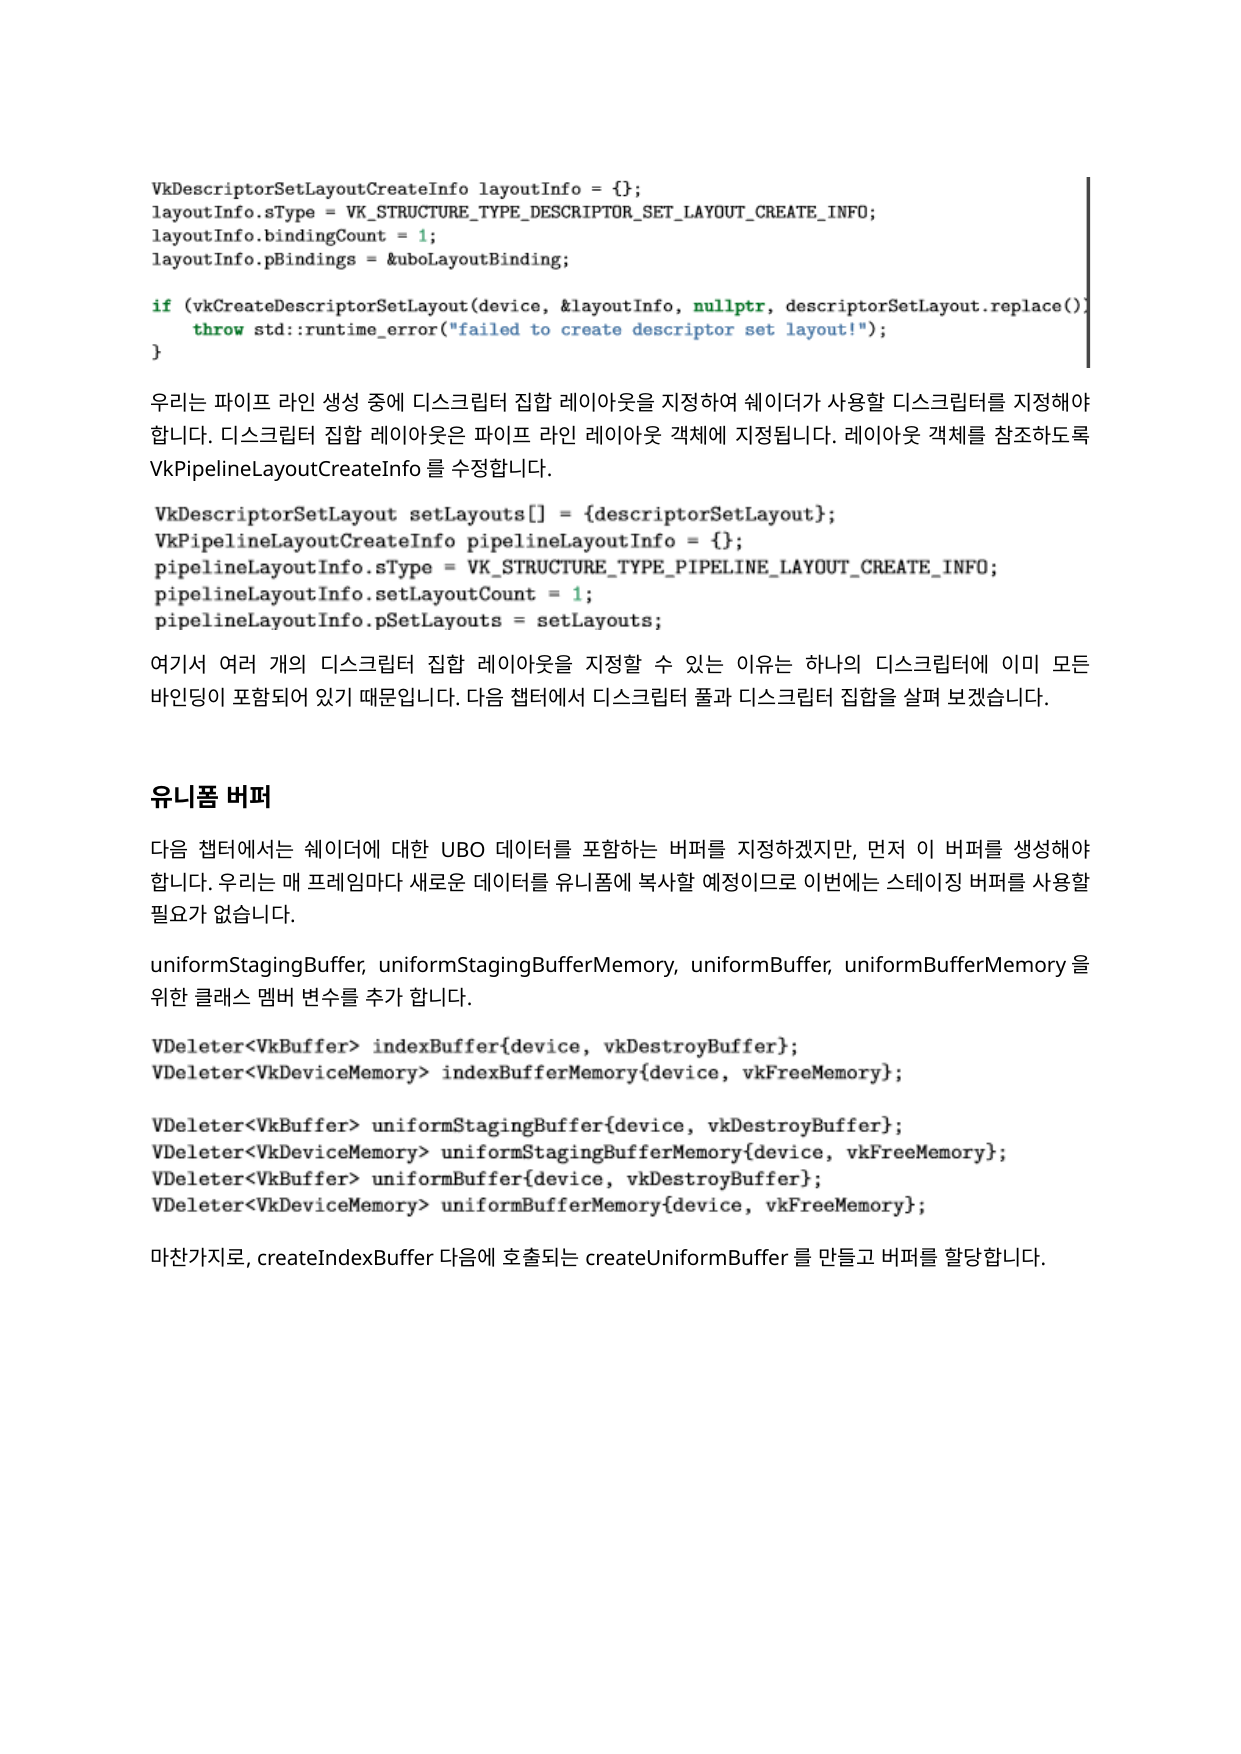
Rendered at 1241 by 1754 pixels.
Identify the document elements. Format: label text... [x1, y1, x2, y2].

text 마찬가지로, createIndexBuffer 다음에 호출되는 createUniformBuffer를 만들고 버퍼를 할당합니다. [150, 1241, 1090, 1271]
picture [150, 501, 1005, 630]
text 유니폼 버퍼 [150, 777, 1090, 814]
picture [150, 177, 1091, 368]
text 여기서 여러 개의 디스크립터 집합 레이아웃을 지정할 수 있는 이유는 하나의 디스크립터에 이미 모든 바인딩이 포함되어 있기 때문입니다. 다음 챕터에서 디스크립터 풀과 디스크립터 집합을 살펴 보겠습니다. [150, 648, 1090, 711]
text uniformStagingBuffer, uniformStagingBufferMemory, uniformBuffer, uniformBufferMemory을 위한 클래스 멤버 변수를 추가 합니다. [150, 948, 1090, 1011]
picture [150, 1030, 1014, 1223]
text 우리는 파이프 라인 생성 중에 디스크립터 집합 레이아웃을 지정하여 쉐이더가 사용할 디스크립터를 지정해야 합니다. 디스크립터 집합 레이아웃은 파이프 라인 레이아웃 객체에 지정됩니다. 레이아웃 객체를 참조하도록 VkPipelineLayoutCreateInfo를 수정합니다. [150, 387, 1090, 482]
text 다음 챕터에서는 쉐이더에 대한 UBO 데이터를 포함하는 버퍼를 지정하겠지만, 먼저 이 버퍼를 생성해야 합니다. 우리는 매 프레임마다 새로운 데이터를 유니폼에 복사할 예정이므로 이번에는 스테이징 버퍼를 사용할 필요가 없습니다. [150, 833, 1090, 929]
